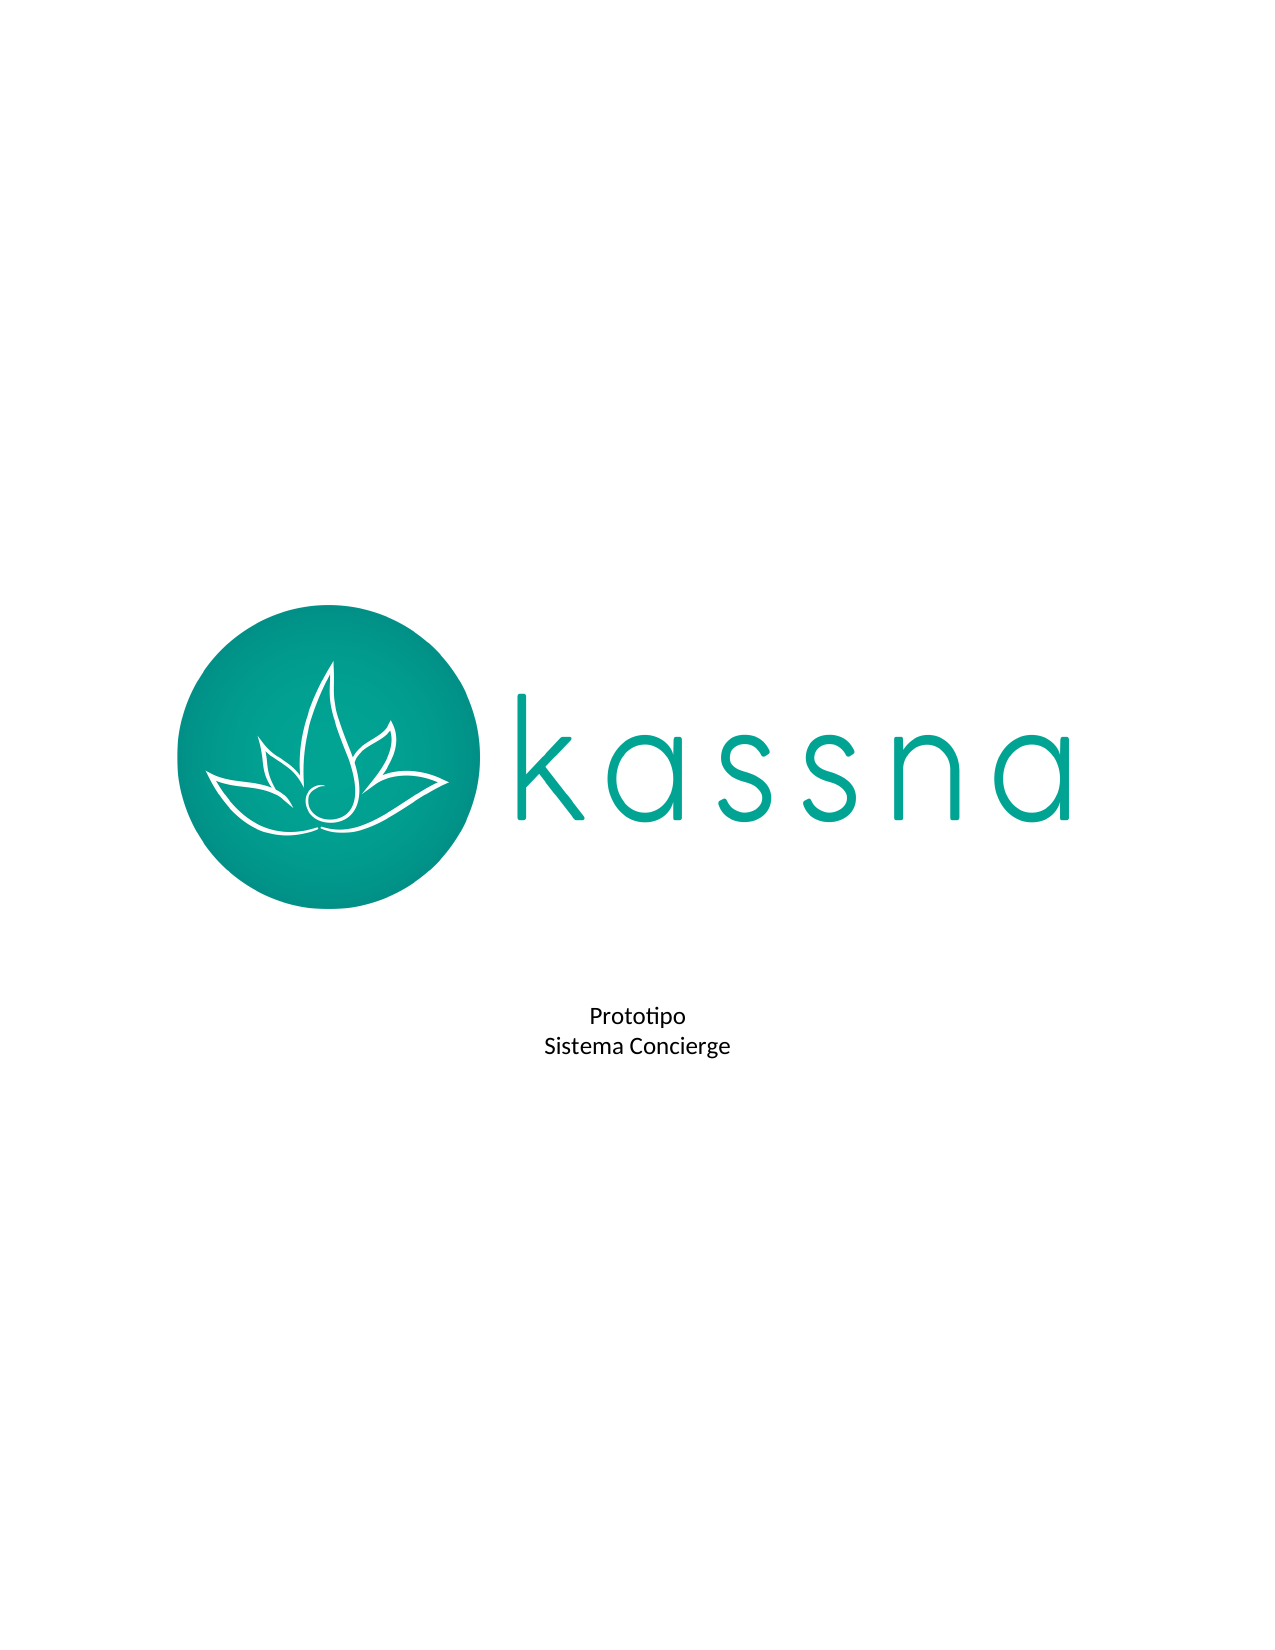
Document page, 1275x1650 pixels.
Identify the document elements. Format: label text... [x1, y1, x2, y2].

text Prototipo [177, 1000, 1098, 1030]
picture [177, 605, 1098, 909]
text Sistema Concierge [177, 1030, 1098, 1061]
